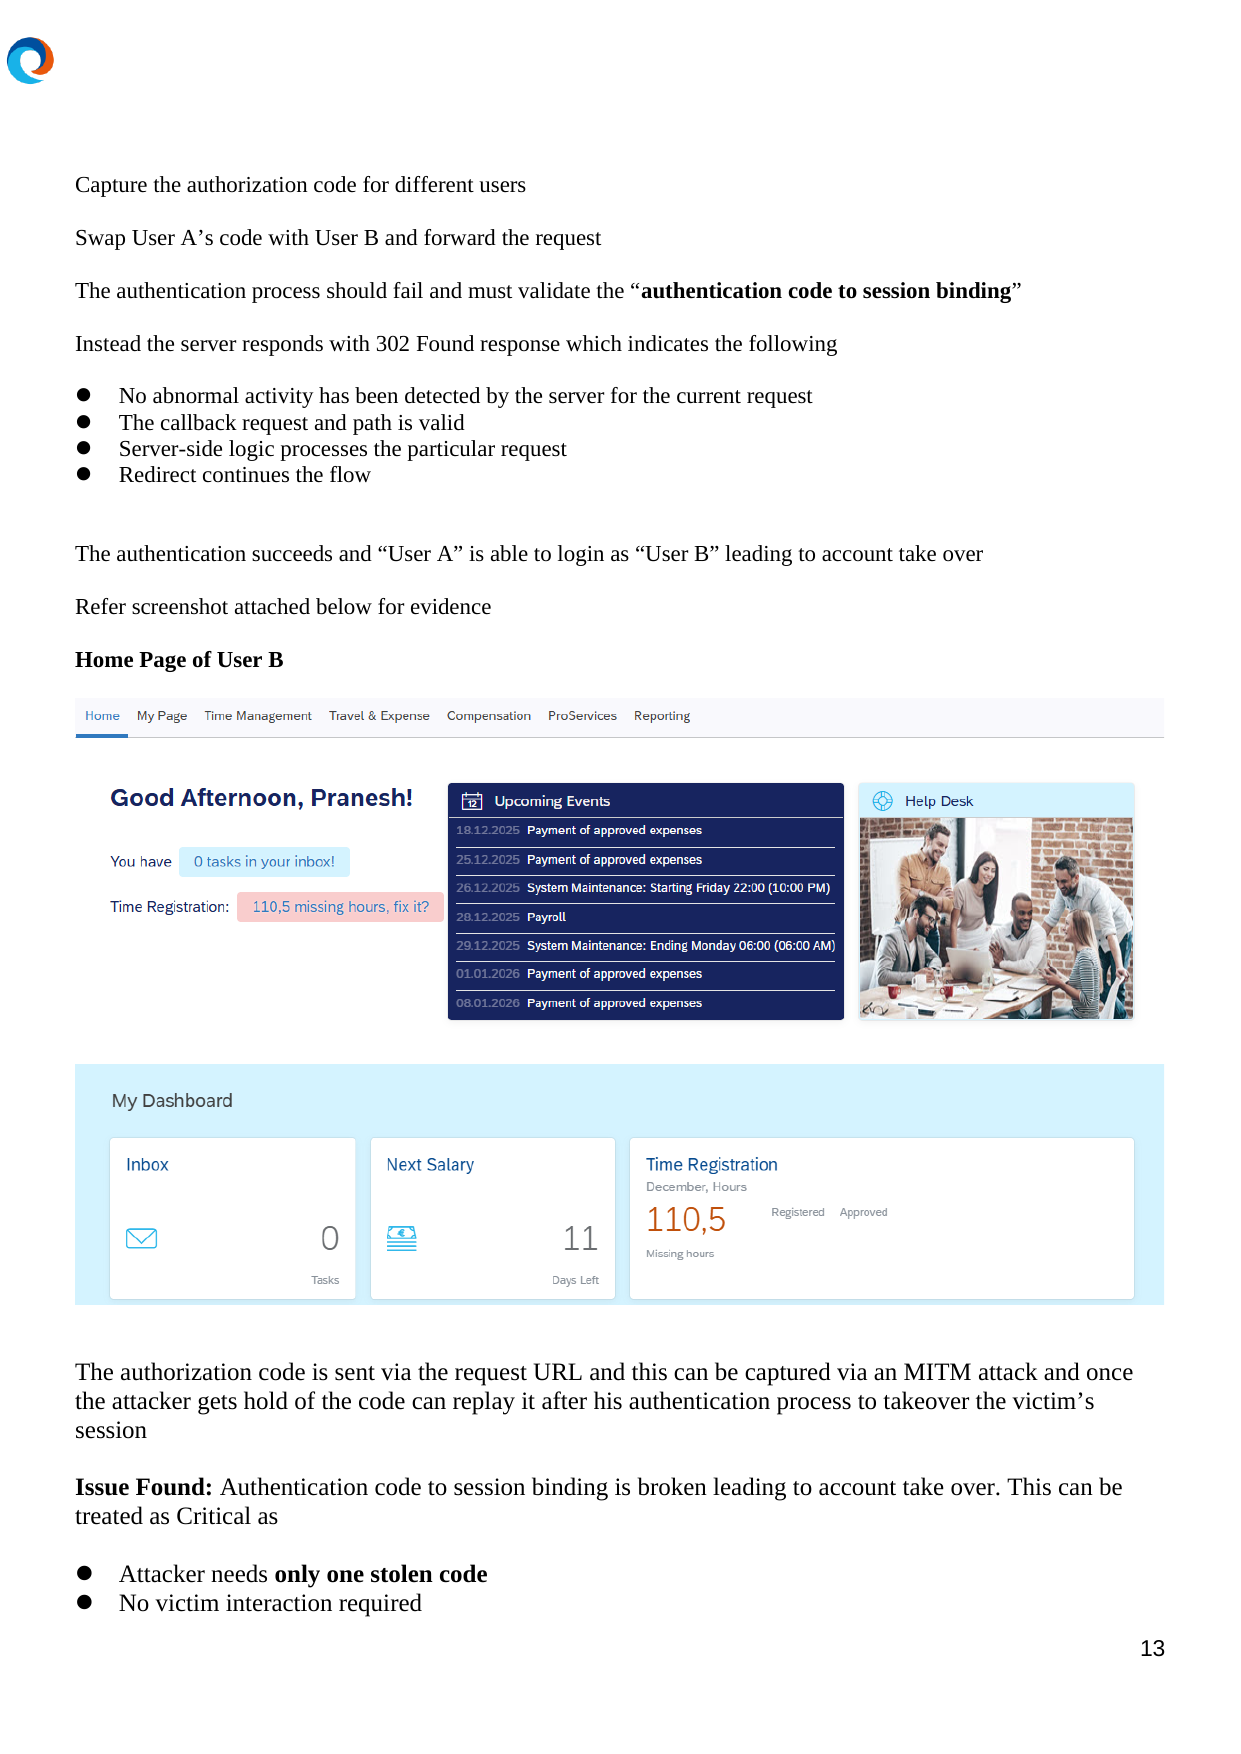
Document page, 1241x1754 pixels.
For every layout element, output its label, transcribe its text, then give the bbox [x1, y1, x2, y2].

picture [4, 35, 57, 87]
list Issue Found: Authentication code to session binding is broken leading to account take over. This can be treated as Critical as [75, 1472, 1165, 1530]
list Server-side logic processes the particular request [75, 435, 1165, 461]
list Capture the authorization code for different users [75, 172, 1165, 198]
list Refer screenshot attached below for evidence [75, 593, 1165, 619]
list Swap User A’s code with User B and forward the request [75, 224, 1165, 251]
list The callback request and path is valid [75, 409, 1165, 435]
list The authentication succeeds and “User A” is able to login as “User B” leading to account take over [75, 541, 1165, 567]
list Redirect continues the flow [75, 461, 1165, 488]
list Home Page of User B [75, 646, 1165, 672]
list No abnormal activity has been detected by the server for the current request [75, 382, 1165, 409]
list Instead the server responds with 302 Found response which indicates the following [75, 330, 1165, 356]
list Attacker needs only one stolen code [75, 1559, 1165, 1588]
picture [75, 698, 1165, 1305]
list The authentication process should fail and must validate the “authentication code to session binding” [75, 277, 1165, 303]
list The authorization code is sent via the request URL and this can be captured via an MITM attack and once the attacker gets hold of the code can replay it after his authentication process to takeover the victim’s session [75, 1357, 1165, 1443]
